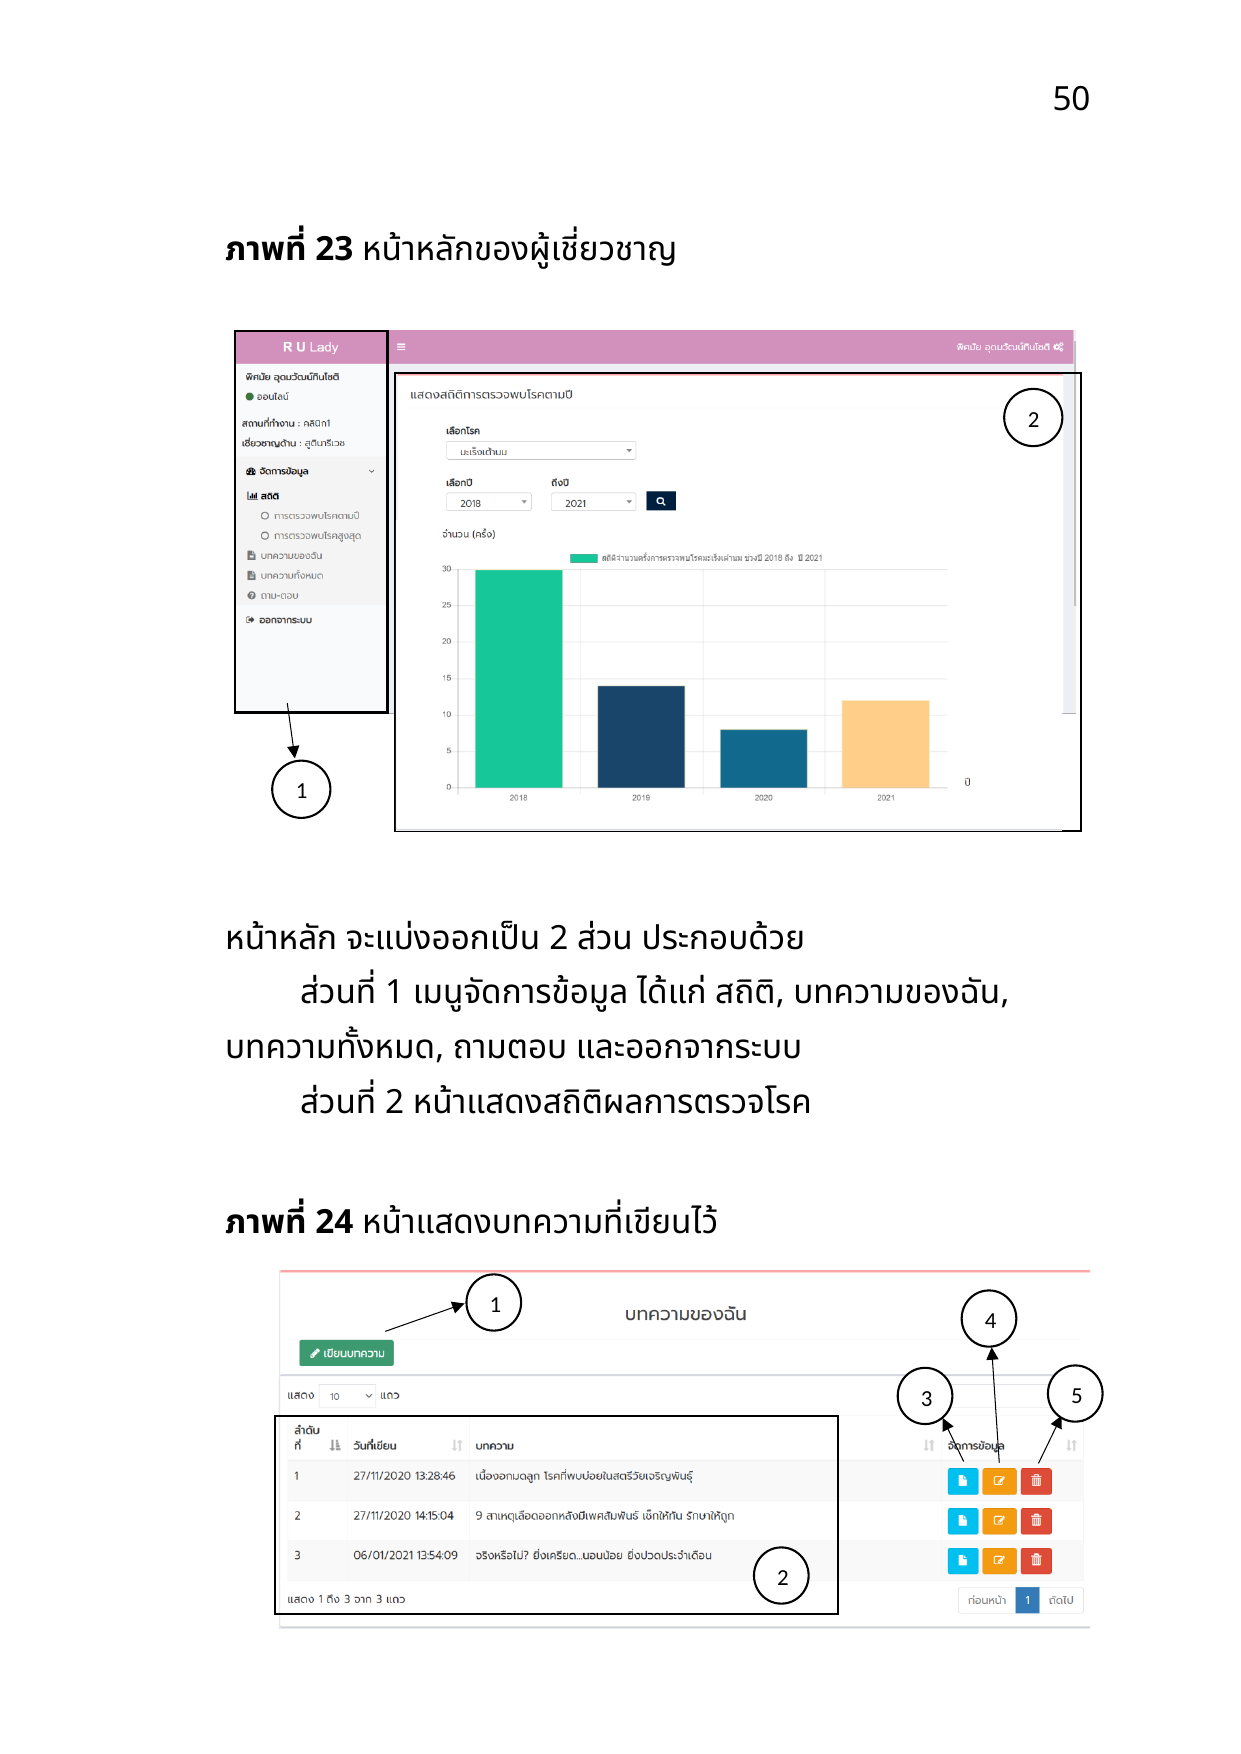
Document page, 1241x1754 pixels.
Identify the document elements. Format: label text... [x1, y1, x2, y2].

text หน้าหลัก จะแบ่งออกเป็น 2 ส่วน ประกอบด้วย [225, 914, 1090, 964]
picture [236, 332, 386, 711]
picture [389, 330, 1077, 714]
text ภาพที่ 24 หน้าแสดงบทความที่เขียนไว้ [225, 1198, 1090, 1248]
picture [278, 1270, 1091, 1629]
text ส่วนที่ 2 หน้าแสดงสถิติผลการตรวจโรค [225, 1077, 1090, 1128]
text ภาพที่ 23 หน้าหลักของผู้เชี่ยวชาญ [225, 225, 1090, 276]
picture [278, 1417, 837, 1613]
text ส่วนที่ 1 เมนูจัดการข้อมูล ได้แก่ สถิติ, บทความของฉัน, บทความทั้งหมด, ถามตอบ และออกจากระบบ [225, 968, 1090, 1073]
picture [395, 374, 1077, 831]
